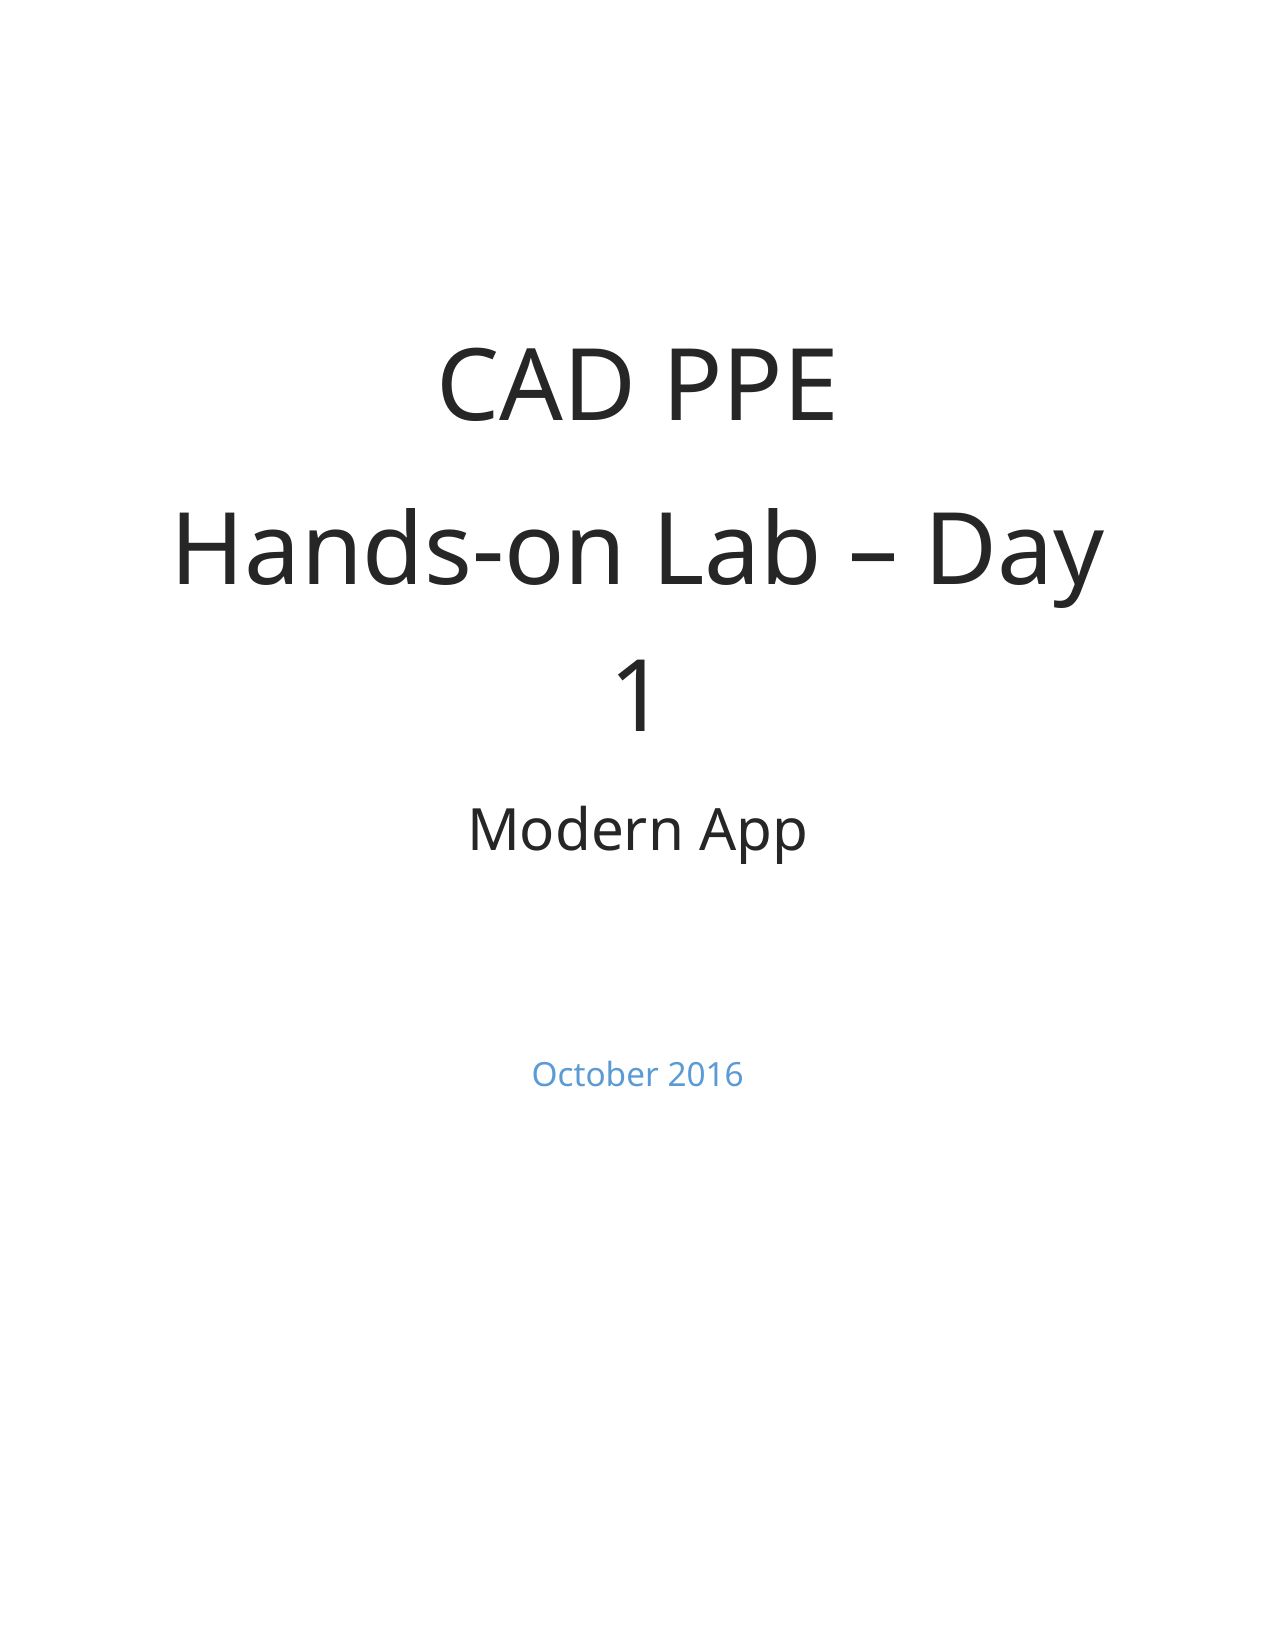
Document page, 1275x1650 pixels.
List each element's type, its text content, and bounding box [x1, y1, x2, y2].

text Modern App [150, 788, 1125, 868]
text CAD PPE [150, 314, 1125, 450]
text October 2016 [150, 1051, 1125, 1097]
text Hands-on Lab – Day 1 [150, 477, 1125, 761]
